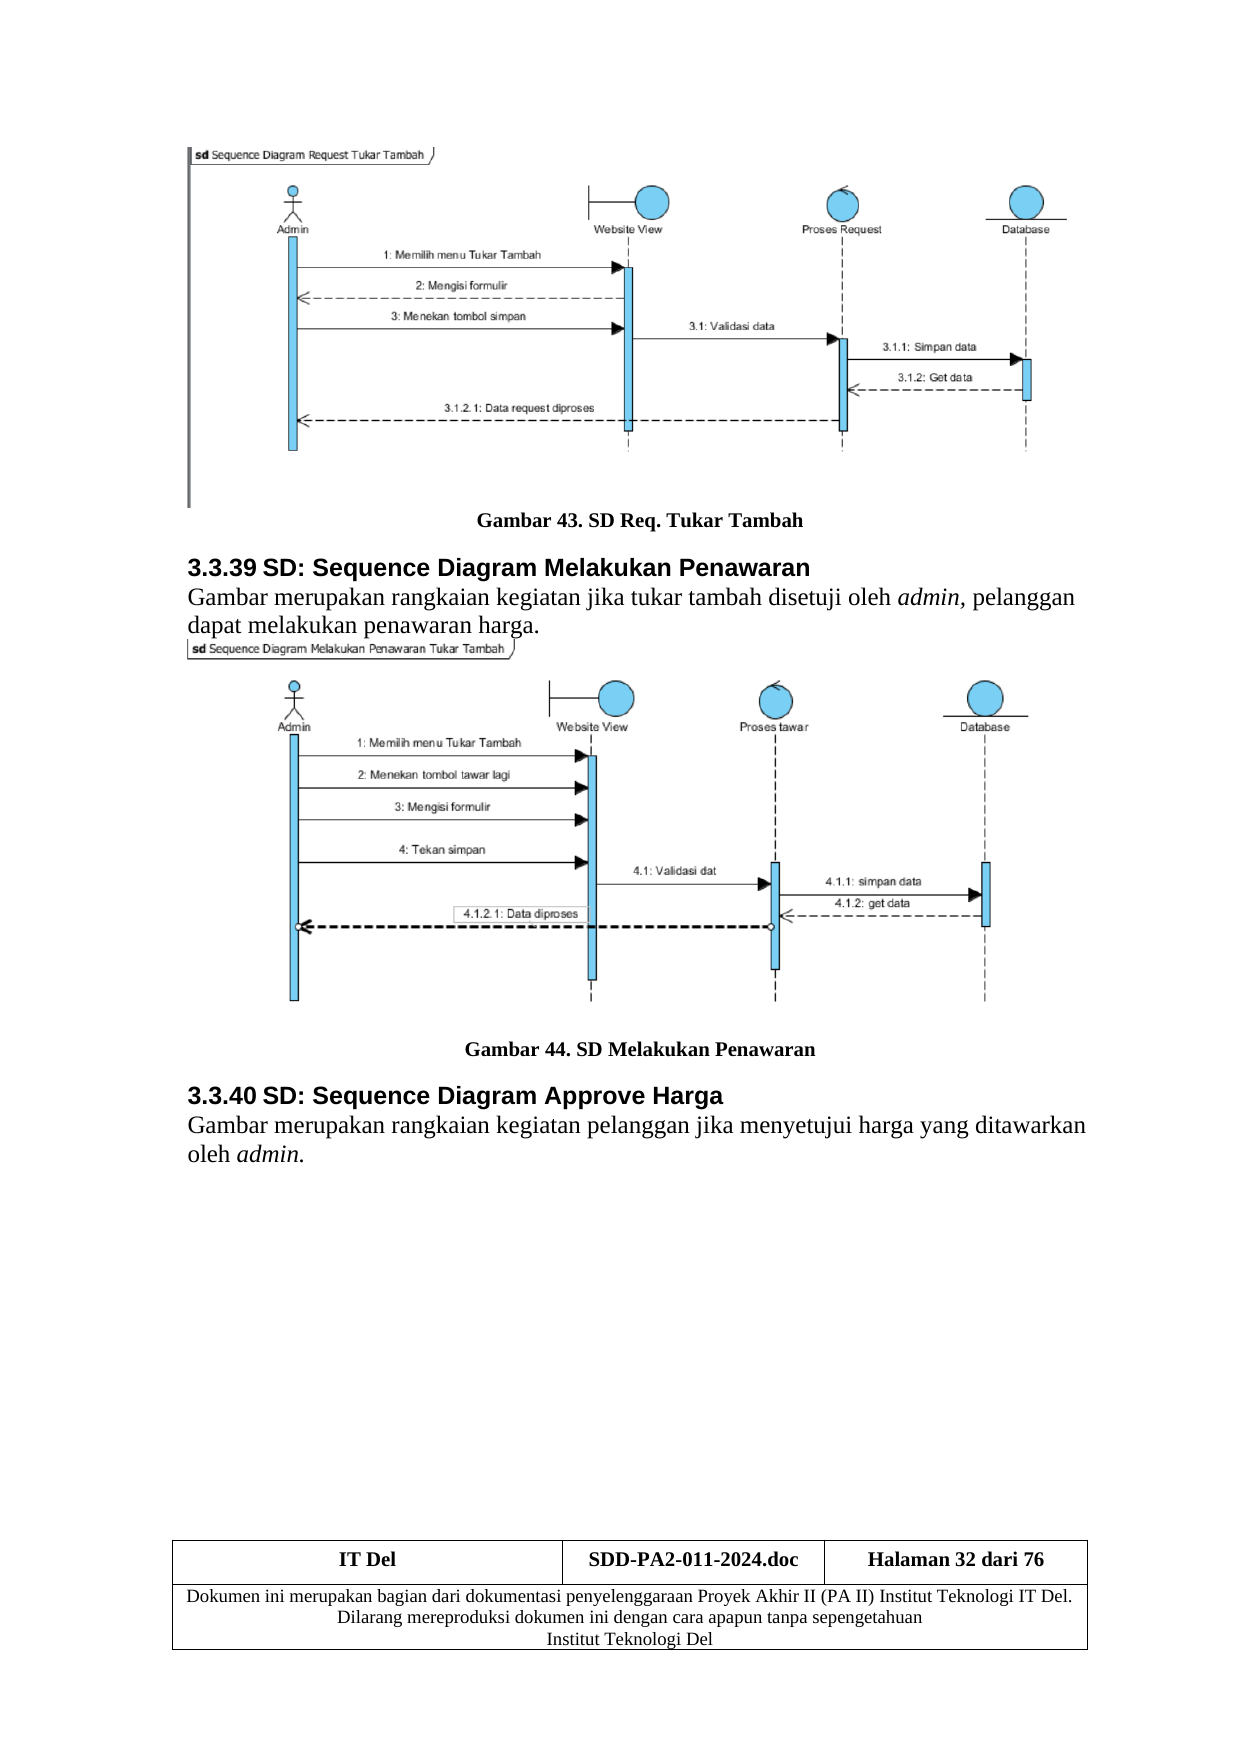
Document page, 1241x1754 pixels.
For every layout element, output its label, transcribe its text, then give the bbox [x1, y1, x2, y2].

text Gambar merupakan rangkaian kegiatan pelanggan jika menyetujui harga yang ditawarkan oleh admin. [187, 1110, 1092, 1168]
picture [187, 147, 1093, 508]
text Gambar 44. SD Melakukan Penawaran [187, 1037, 1092, 1061]
list SD: Sequence Diagram Melakukan Penawaran [187, 553, 1092, 582]
picture [187, 639, 1093, 1037]
text Gambar 43. SD Req. Tukar Tambah [187, 508, 1092, 532]
list Gambar merupakan rangkaian kegiatan jika tukar tambah disetuji oleh admin, pelanggan [187, 582, 1092, 610]
list dapat melakukan penawaran harga. [187, 610, 1092, 639]
list SD: Sequence Diagram Approve Harga [187, 1081, 1092, 1110]
